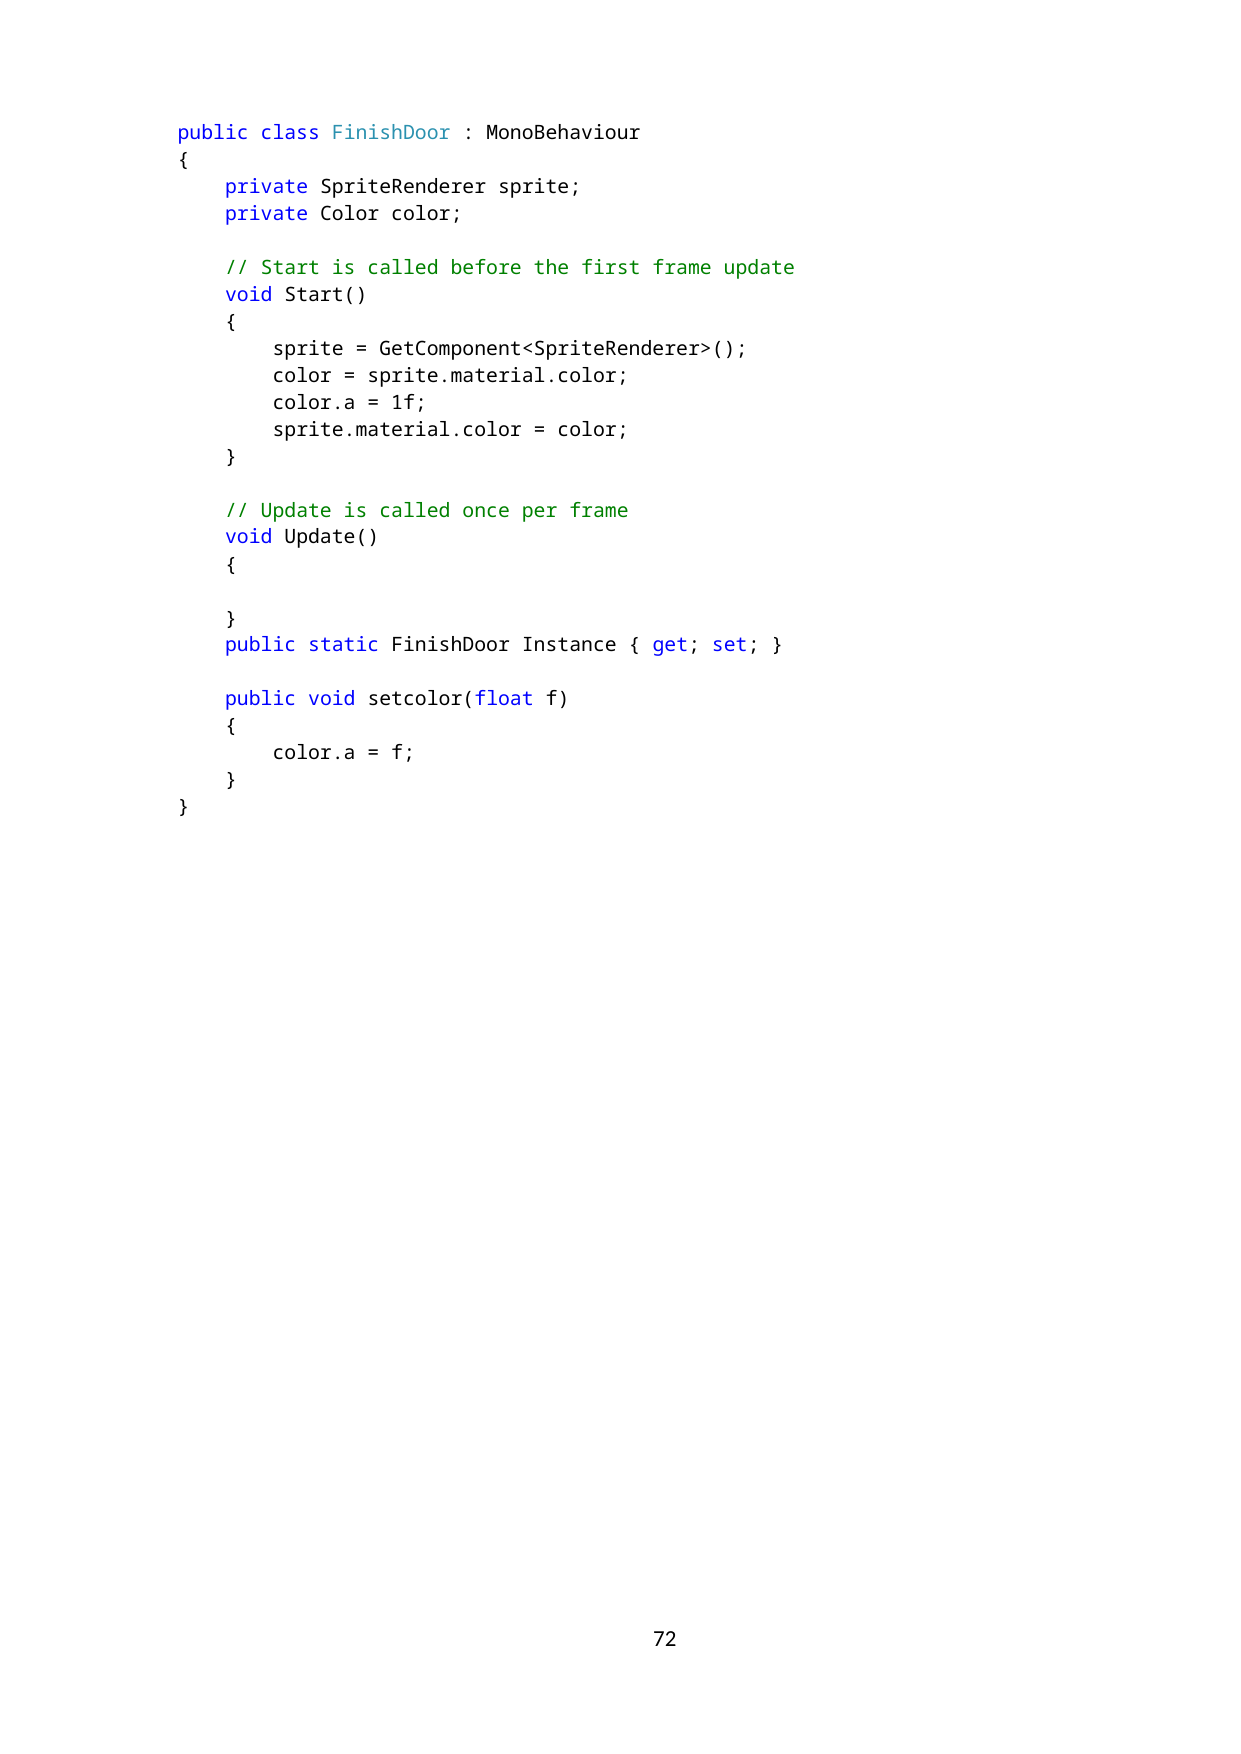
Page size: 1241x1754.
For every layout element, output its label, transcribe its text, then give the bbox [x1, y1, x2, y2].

text sprite.material.color = color; [177, 415, 1152, 442]
text color = sprite.material.color; [177, 361, 1152, 388]
text { [177, 712, 1152, 739]
text { [177, 307, 1152, 334]
text private SpriteRenderer sprite; [177, 172, 1152, 199]
text sprite = GetComponent<SpriteRenderer>(); [177, 334, 1152, 361]
text { [177, 550, 1152, 577]
text } [177, 442, 1152, 469]
text color.a = f; [177, 739, 1152, 766]
text public class FinishDoor : MonoBehaviour [177, 118, 1152, 145]
text void Start() [177, 280, 1152, 307]
text { [177, 145, 1152, 172]
text // Start is called before the first frame update [177, 253, 1152, 280]
text // Update is called once per frame [177, 496, 1152, 523]
text private Color color; [177, 199, 1152, 226]
text void Update() [177, 523, 1152, 550]
text public static FinishDoor Instance { get; set; } [177, 631, 1152, 658]
text } [177, 793, 1152, 819]
text public void setcolor(float f) [177, 685, 1152, 712]
text } [177, 604, 1152, 631]
text color.a = 1f; [177, 388, 1152, 415]
text } [177, 766, 1152, 793]
